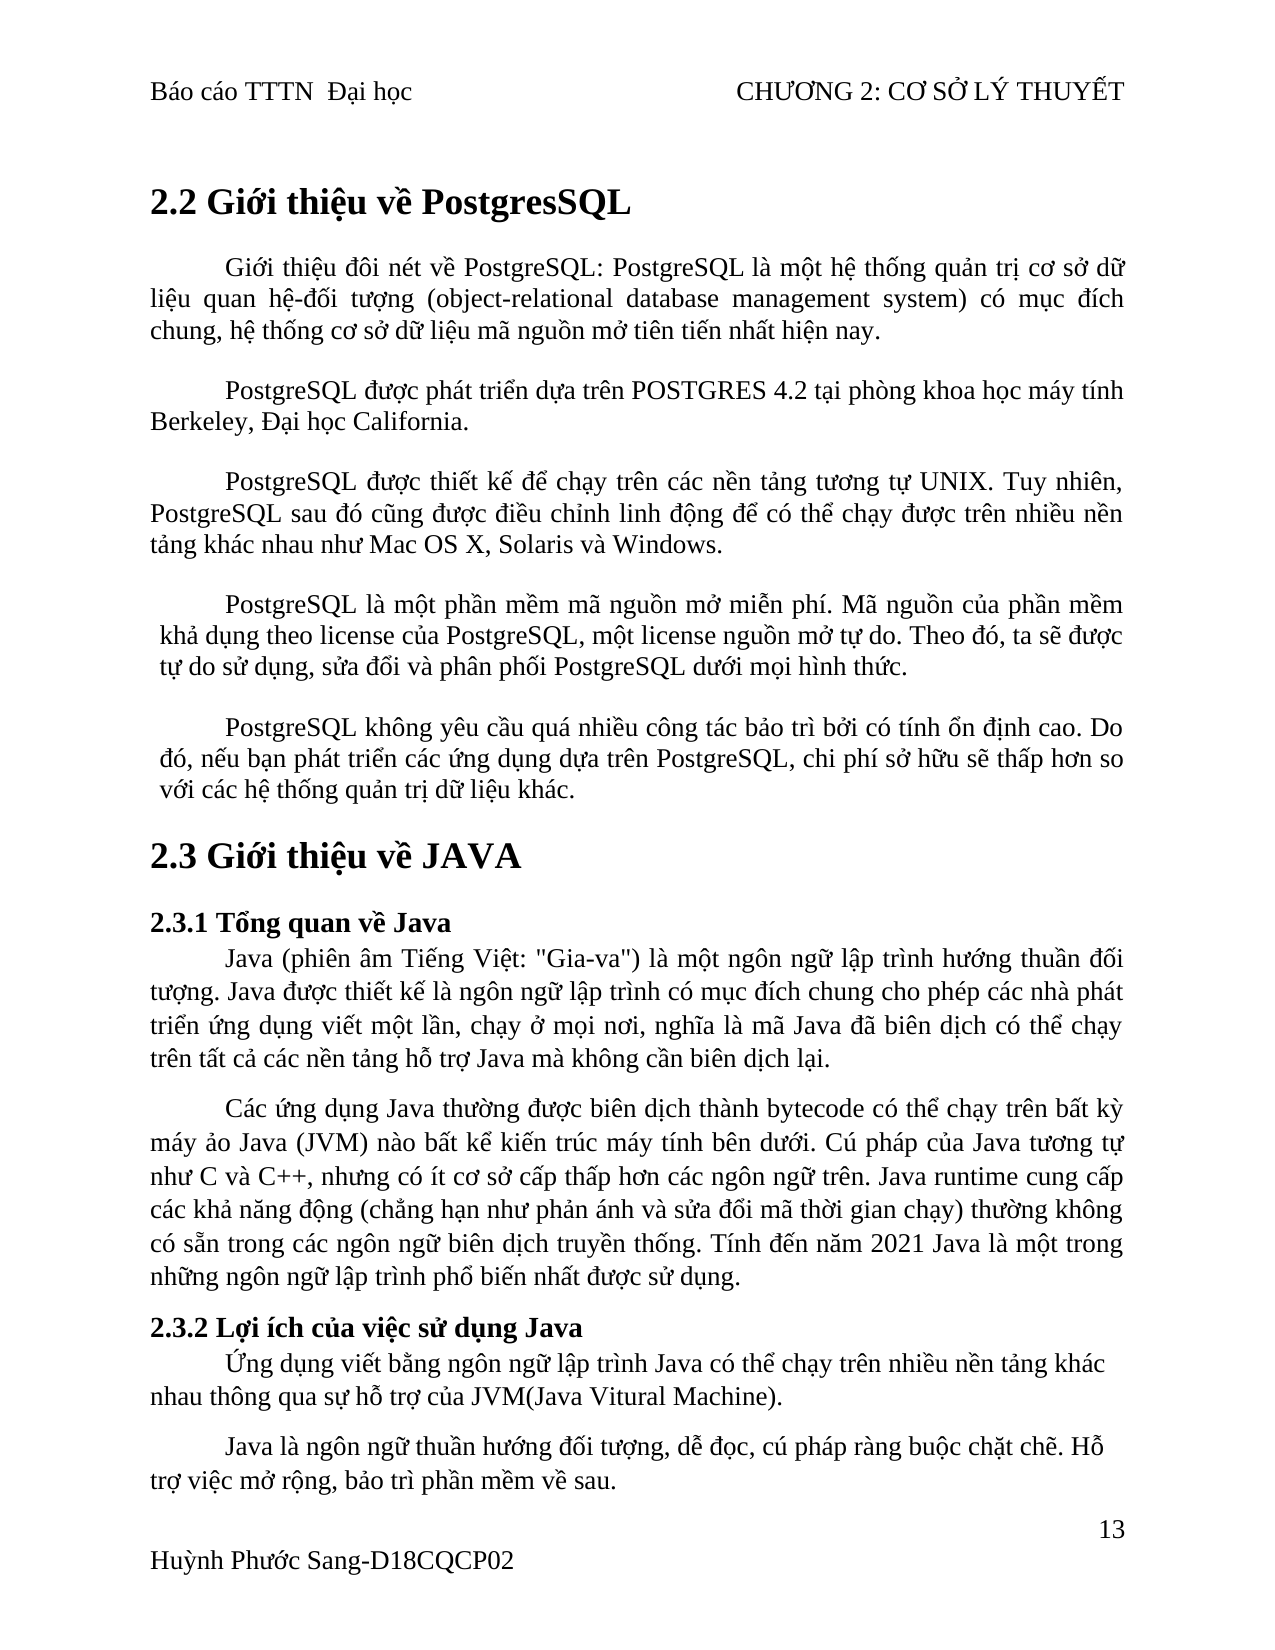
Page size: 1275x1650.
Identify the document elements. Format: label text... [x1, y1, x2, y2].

text PostgreSQL được thiết kế để chạy trên các nền tảng tương tự UNIX. Tuy nhiên, PostgreSQL sau đó cũng được điều chỉnh linh động để có thể chạy được trên nhiều nền tảng khác nhau như Mac OS X, Solaris và Windows. [150, 466, 1125, 559]
text Các ứng dụng Java thường được biên dịch thành bytecode có thể chạy trên bất kỳ máy ảo Java (JVM) nào bất kể kiến trúc máy tính bên dưới. Cú pháp của Java tương tự như C và C++, nhưng có ít cơ sở cấp thấp hơn các ngôn ngữ trên. Java runtime cung cấp các khả năng động (chẳng hạn như phản ánh và sửa đổi mã thời gian chạy) thường không có sẵn trong các ngôn ngữ biên dịch truyền thống. Tính đến năm 2021 Java là một trong những ngôn ngữ lập trình phổ biến nhất được sử dụng. [150, 1093, 1125, 1291]
subtitle 2.3.1 Tổng quan về Java [150, 906, 1125, 939]
text Java là ngôn ngữ thuần hướng đối tượng, dễ đọc, cú pháp ràng buộc chặt chẽ. Hỗ trợ việc mở rộng, bảo trì phần mềm về sau. [150, 1430, 1125, 1495]
text PostgreSQL được phát triển dựa trên POSTGRES 4.2 tại phòng khoa học máy tính Berkeley, Đại học California. [150, 374, 1125, 436]
text PostgreSQL là một phần mềm mã nguồn mở miễn phí. Mã nguồn của phần mềm khả dụng theo license của PostgreSQL, một license nguồn mở tự do. Theo đó, ta sẽ được tự do sử dụng, sửa đổi và phân phối PostgreSQL dưới mọi hình thức. [159, 588, 1125, 682]
subtitle 2.3.2 Lợi ích của việc sử dụng Java [150, 1311, 1125, 1344]
text Java (phiên âm Tiếng Việt: "Gia-va") là một ngôn ngữ lập trình hướng thuần đối tượng. Java được thiết kế là ngôn ngữ lập trình có mục đích chung cho phép các nhà phát triển ứng dụng viết một lần, chạy ở mọi nơi, nghĩa là mã Java đã biên dịch có thể chạy trên tất cả các nền tảng hỗ trợ Java mà không cần biên dịch lại. [150, 942, 1125, 1073]
text PostgreSQL không yêu cầu quá nhiều công tác bảo trì bởi có tính ổn định cao. Do đó, nếu bạn phát triển các ứng dụng dựa trên PostgreSQL, chi phí sở hữu sẽ thấp hơn so với các hệ thống quản trị dữ liệu khác. [159, 711, 1125, 804]
subtitle 2.3 Giới thiệu về JAVA [150, 833, 1125, 876]
text Ứng dụng viết bằng ngôn ngữ lập trình Java có thể chạy trên nhiều nền tảng khác nhau thông qua sự hỗ trợ của JVM(Java Vitural Machine). [150, 1347, 1125, 1411]
subtitle 2.2 Giới thiệu về PostgresSQL [150, 179, 1125, 222]
text Giới thiệu đôi nét về PostgreSQL: PostgreSQL là một hệ thống quản trị cơ sở dữ liệu quan hệ-đối tượng (object-relational database management system) có mục đích chung, hệ thống cơ sở dữ liệu mã nguồn mở tiên tiến nhất hiện nay. [150, 251, 1125, 345]
